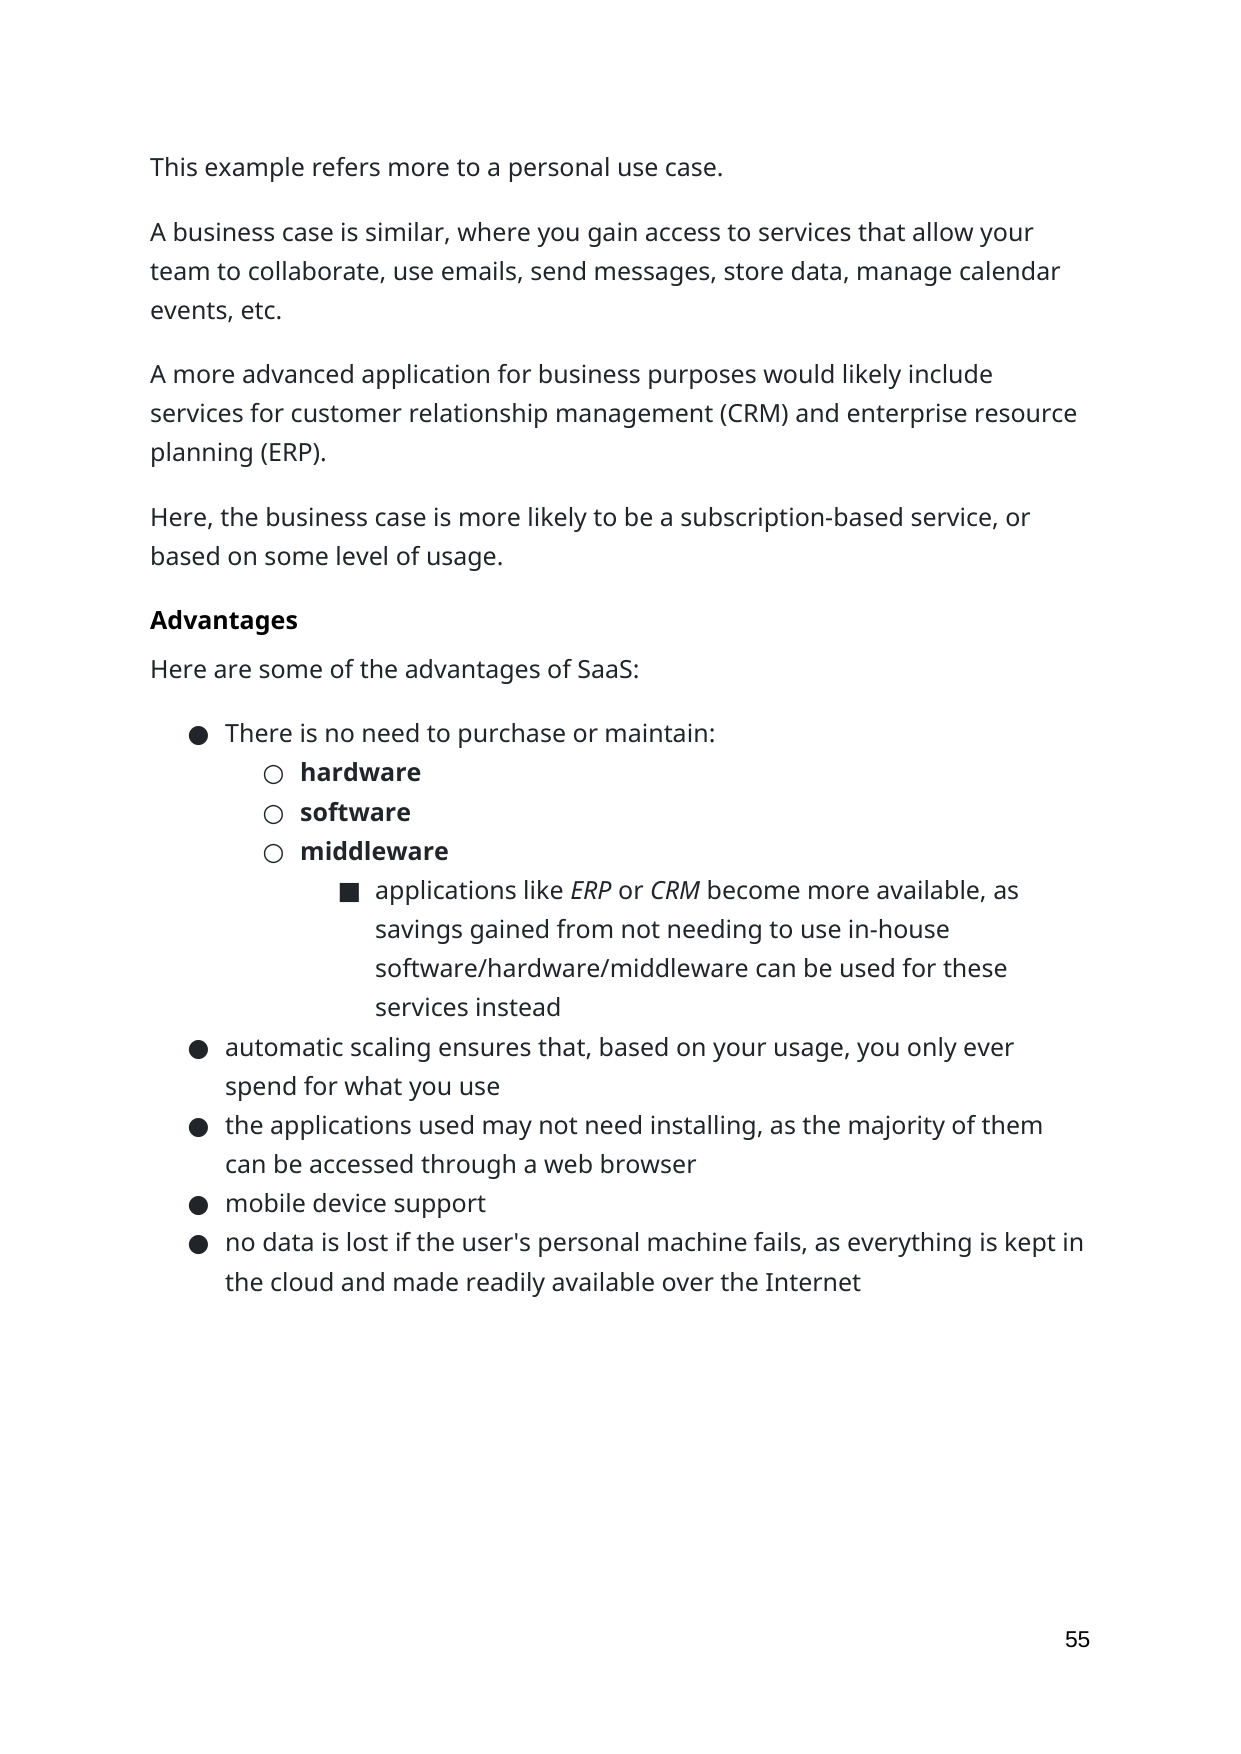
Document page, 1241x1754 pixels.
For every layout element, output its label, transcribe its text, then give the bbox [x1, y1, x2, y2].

list mobile device support [187, 1186, 1090, 1220]
text A business case is similar, where you gain access to services that allow your team to collaborate, use emails, send messages, store data, manage calendar events, etc. [150, 214, 1090, 327]
list middleware [262, 833, 1090, 867]
list software [262, 794, 1090, 828]
text A more advanced application for business purposes would likely include services for customer relationship management (CRM) and enterprise resource planning (ERP). [150, 357, 1090, 469]
text Here, the business case is more likely to be a subscription-based service, or based on some level of usage. [150, 499, 1090, 572]
subtitle Advantages [150, 602, 1090, 637]
list automatic scaling ensures that, based on your usage, you only ever spend for what you use [187, 1029, 1090, 1102]
list hardware [262, 755, 1090, 789]
list applications like ERP or CRM become more available, as savings gained from not needing to use in-house software/hardware/middleware can be used for these services instead [337, 872, 1090, 1024]
list the applications used may not need installing, as the majority of them can be accessed through a web browser [187, 1107, 1090, 1181]
list There is no need to purchase or maintain: [187, 716, 1090, 750]
list no data is lost if the user's personal machine fails, as everything is kept in the cloud and made readily available over the Internet [187, 1225, 1090, 1298]
text Here are some of the advantages of SaaS: [150, 652, 1090, 686]
text This example refers more to a personal use case. [150, 150, 1090, 184]
